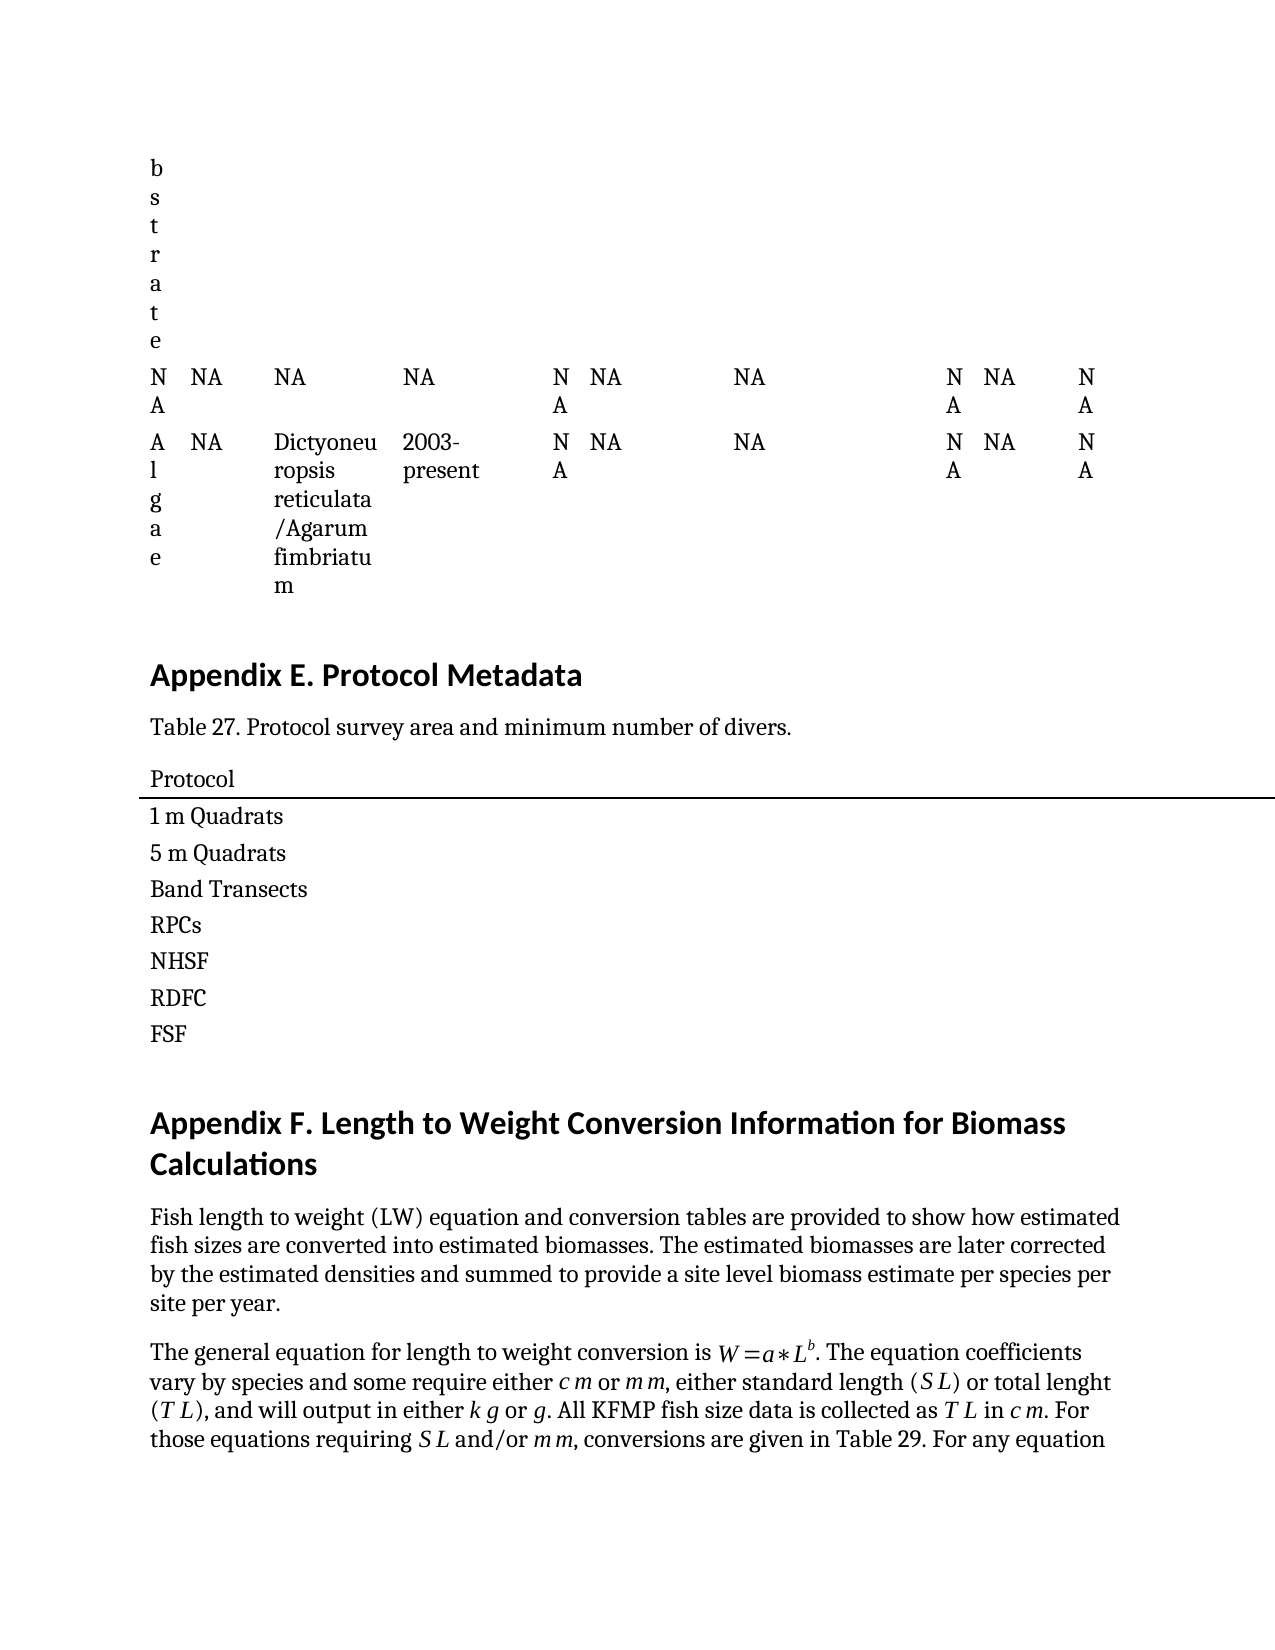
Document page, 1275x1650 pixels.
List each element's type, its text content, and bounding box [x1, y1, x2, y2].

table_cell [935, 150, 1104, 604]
subtitle Appendix F. Length to Weight Conversion Information for Biomass Calculations [150, 1102, 1125, 1184]
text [150, 1336, 1125, 1454]
text Fish length to weight (LW) equation and conversion tables are provided to show how estimated fish sizes are converted into estimated biomasses. The estimated biomasses are later corrected by the estimated densities and summed to provide a site level biomass estimate per species per site per year. [150, 1202, 1125, 1317]
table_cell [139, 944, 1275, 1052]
subtitle Appendix E. Protocol Metadata [150, 654, 1125, 694]
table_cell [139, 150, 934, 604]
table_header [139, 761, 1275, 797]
text Table 27. Protocol survey area and minimum number of divers. [150, 713, 1125, 742]
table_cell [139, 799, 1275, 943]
